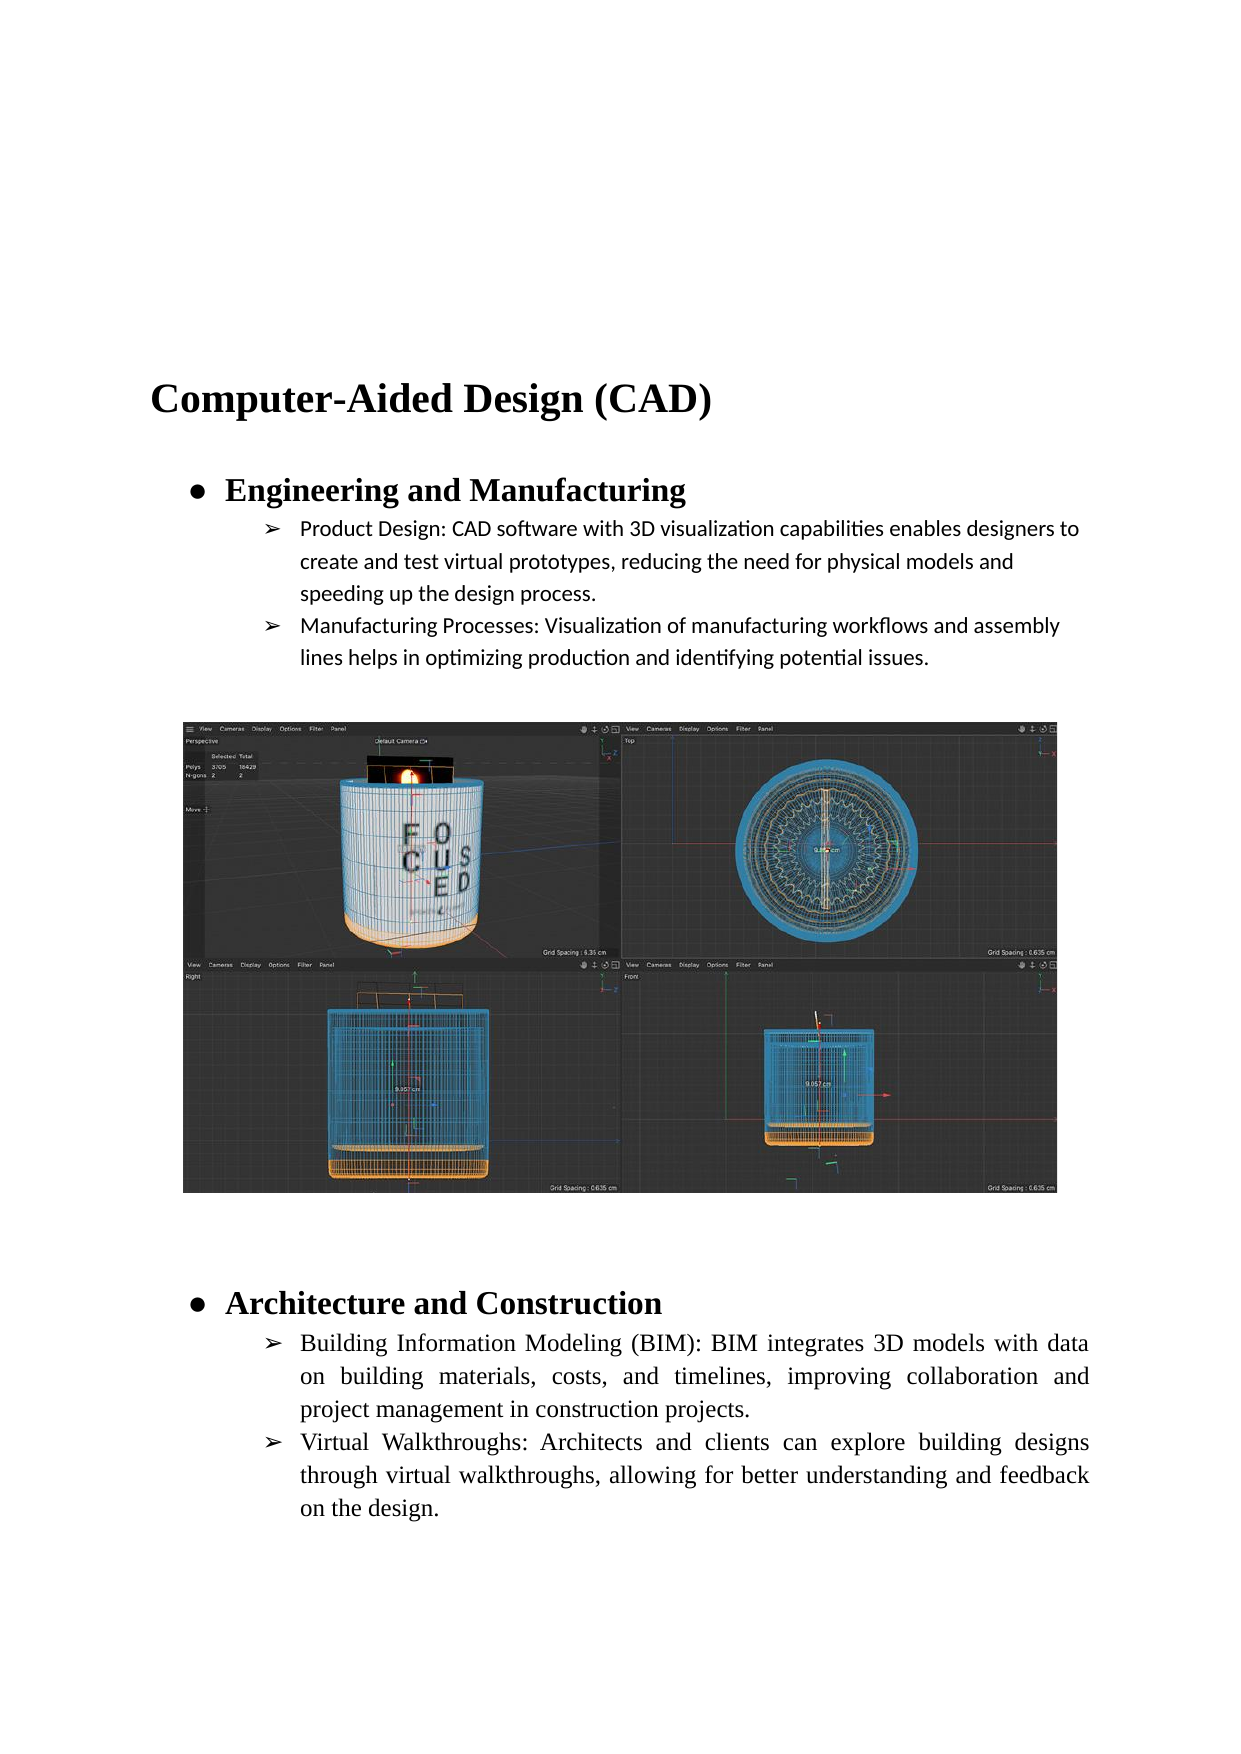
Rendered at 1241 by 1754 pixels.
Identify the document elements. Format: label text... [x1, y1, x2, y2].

list Manufacturing Processes: Visualization of manufacturing workflows and assembly lines helps in optimizing production and identifying potential issues. [262, 611, 1090, 671]
subtitle Engineering and Manufacturing [187, 471, 1090, 509]
subtitle Computer-Aided Design (CAD) [150, 374, 1090, 422]
picture [183, 722, 1058, 1193]
list Product Design: CAD software with 3D visualization capabilities enables designers to create and test virtual prototypes, reducing the need for physical models and speeding up the design process. [262, 514, 1090, 607]
list Building Information Modeling (BIM): BIM integrates 3D models with data on building materials, costs, and timelines, improving collaboration and project management in construction projects. [262, 1328, 1090, 1422]
subtitle Architecture and Construction [187, 1284, 1090, 1322]
list Virtual Walkthroughs: Architects and clients can explore building designs through virtual walkthroughs, allowing for better understanding and feedback on the design. [262, 1427, 1090, 1522]
